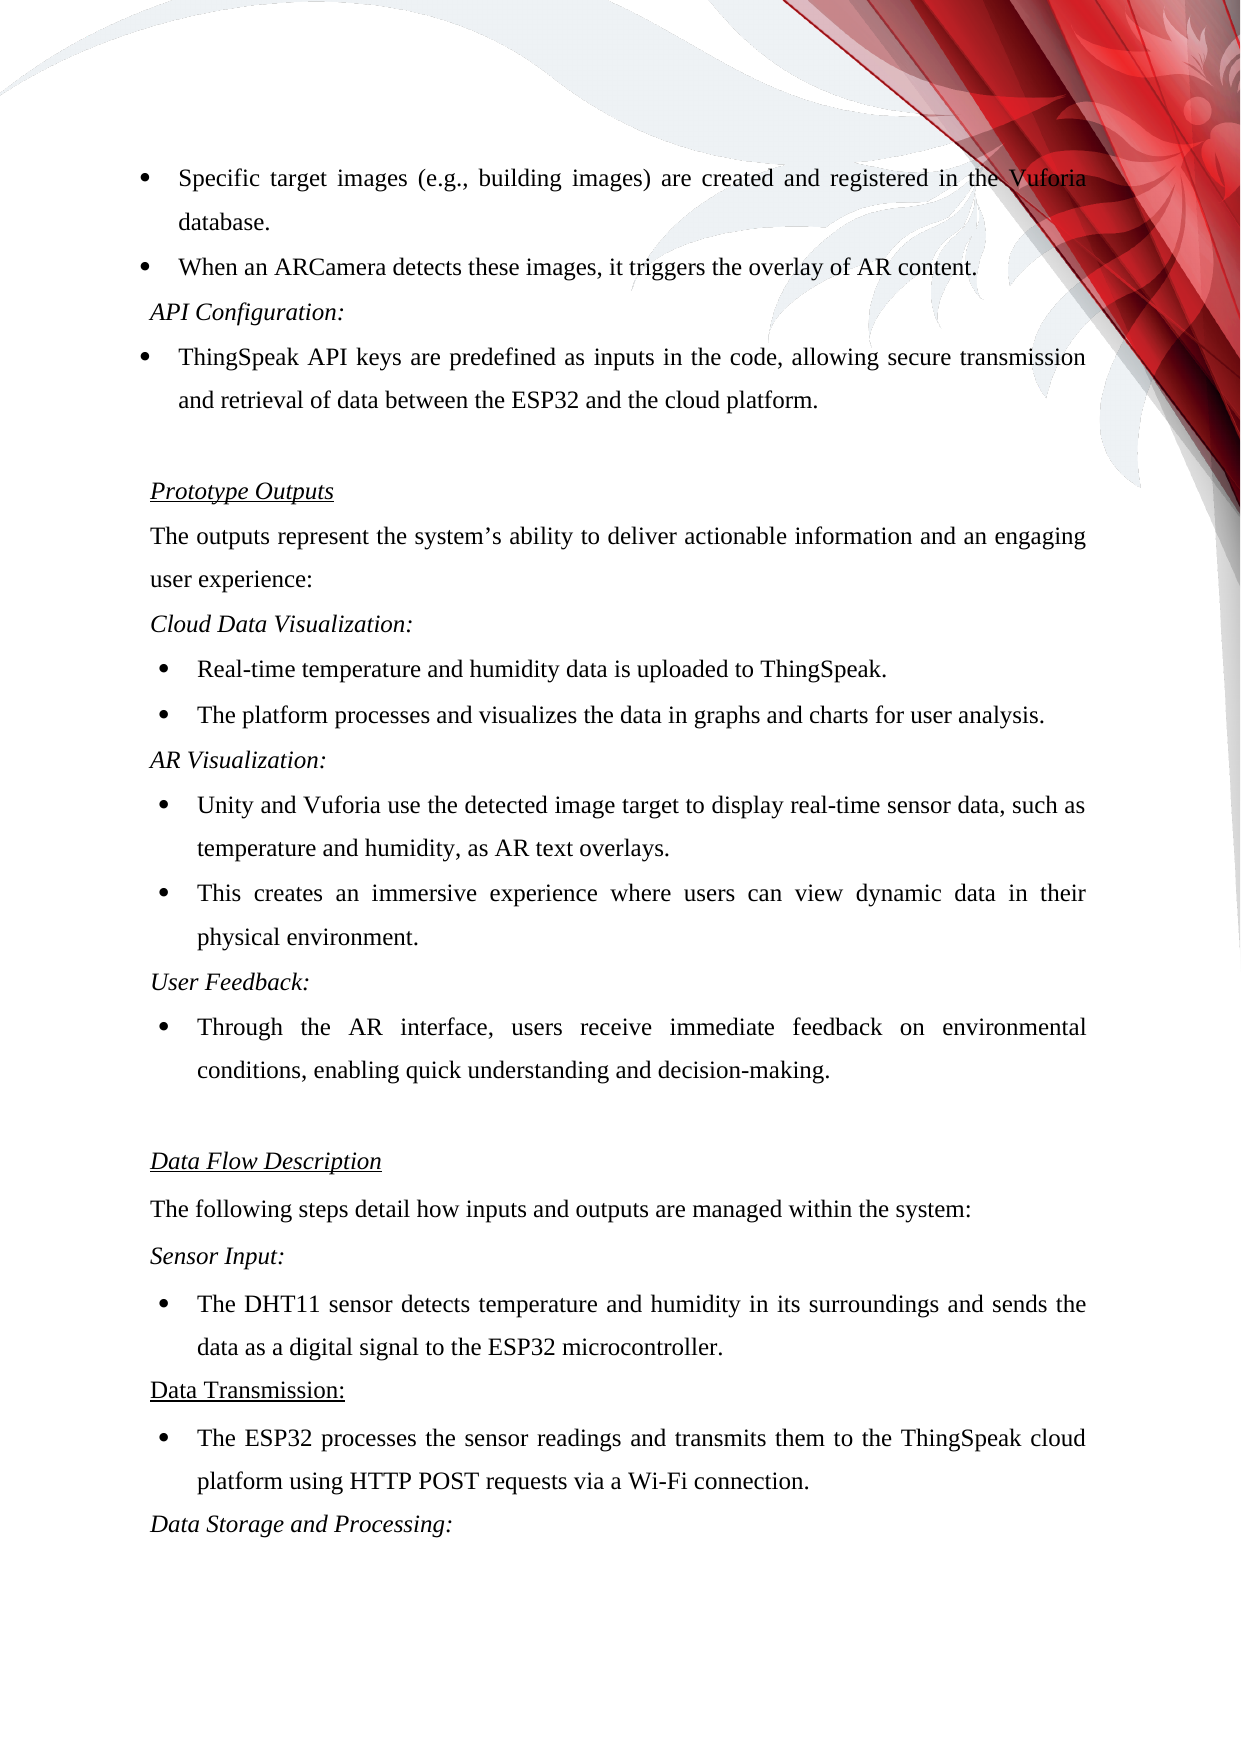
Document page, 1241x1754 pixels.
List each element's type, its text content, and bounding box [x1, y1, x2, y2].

text API Configuration: [150, 297, 1087, 326]
list The platform processes and visualizes the data in graphs and charts for user analysis. [159, 700, 1087, 728]
list When an ARCamera detects these images, it triggers the overlay of AR content. [141, 252, 1087, 281]
list Through the AR interface, users receive immediate feedback on environmental conditions, enabling quick understanding and decision-making. [159, 1012, 1087, 1084]
picture [0, 0, 1241, 974]
list Unity and Vuforia use the detected image target to display real-time sensor data, such as temperature and humidity, as AR text overlays. [159, 790, 1087, 862]
list Specific target images (e.g., building images) are created and registered in the Vuforia database. [141, 163, 1087, 235]
text The outputs represent the system’s ability to deliver actionable information and an engaging user experience: [150, 521, 1087, 593]
list This creates an immersive experience where users can view dynamic data in their physical environment. [159, 878, 1087, 950]
text Prototype Outputs [150, 476, 1087, 504]
text Sensor Input: [150, 1241, 1090, 1270]
list The ESP32 processes the sensor readings and transmits them to the ThingSpeak cloud platform using HTTP POST requests via a Wi-Fi connection. [159, 1423, 1087, 1495]
list Real-time temperature and humidity data is uploaded to ThingSpeak. [159, 654, 1087, 683]
text Cloud Data Visualization: [150, 609, 1087, 638]
text Data Transmission: [150, 1375, 1090, 1404]
list ThingSpeak API keys are predefined as inputs in the code, allowing secure transmission and retrieval of data between the ESP32 and the cloud platform. [141, 342, 1087, 414]
text Data Storage and Processing: [150, 1509, 1090, 1538]
text AR Visualization: [150, 745, 1087, 774]
text The following steps detail how inputs and outputs are managed within the system: [150, 1194, 1090, 1222]
list The DHT11 sensor detects temperature and humidity in its surroundings and sends the data as a digital signal to the ESP32 microcontroller. [159, 1289, 1087, 1361]
text User Feedback: [150, 967, 1087, 996]
text Data Flow Description [150, 1146, 1090, 1175]
